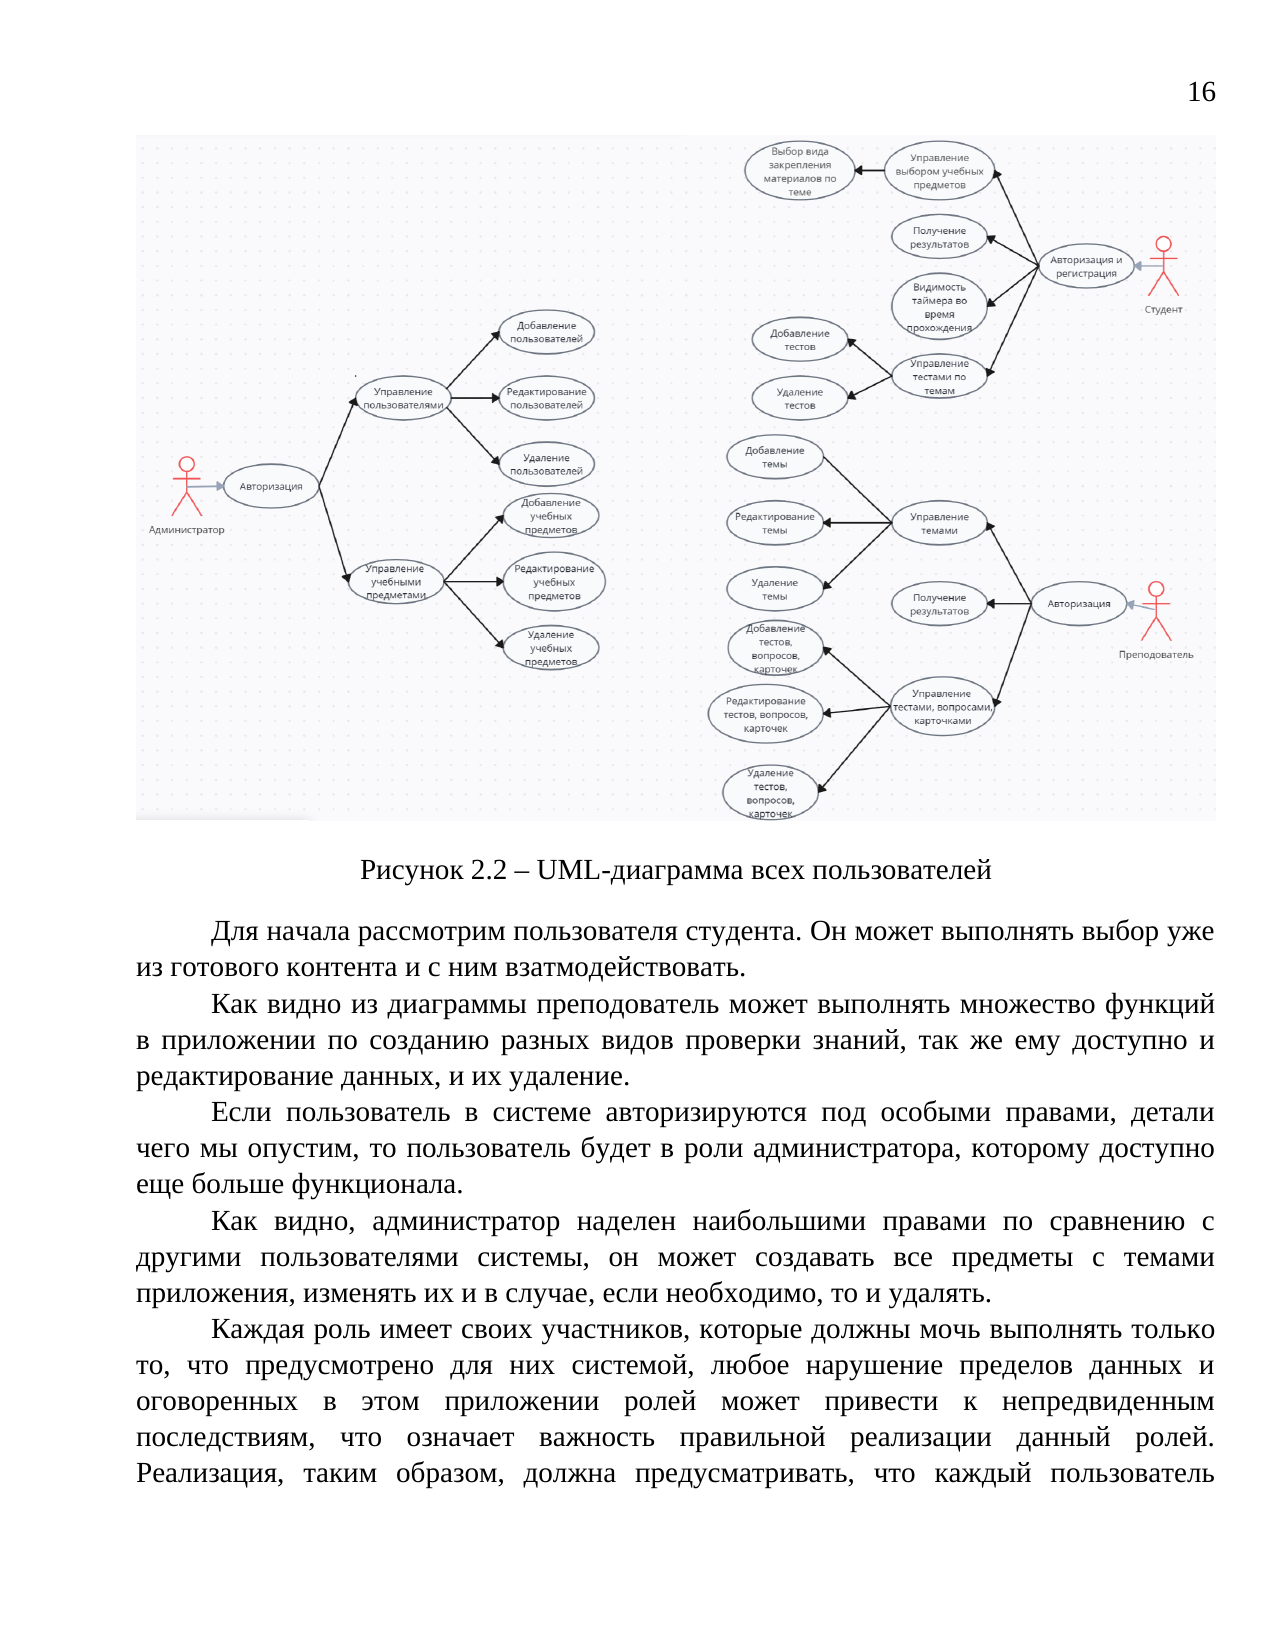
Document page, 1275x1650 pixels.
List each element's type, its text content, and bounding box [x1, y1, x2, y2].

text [136, 1311, 1216, 1489]
text Если пользователь в системе авторизируются под особыми правами, детали чего мы опустим, то пользователь будет в роли администратора, которому доступно еще больше функционала. [136, 1094, 1216, 1200]
picture [135, 135, 1216, 821]
text Для начала рассмотрим пользователя студента. Он может выполнять выбор уже из готового контента и с ним взатмодействовать. [136, 913, 1216, 983]
text Рисунок 2.2 – UML-диаграмма всех пользователей [136, 852, 1216, 886]
text Как видно из диаграммы преподователь может выполнять множество функций в приложении по созданию разных видов проверки знаний, так же ему доступно и редактирование данных, и их удаление. [136, 986, 1216, 1092]
text Как видно, администратор наделен наибольшими правами по сравнению с другими пользователями системы, он может создавать все предметы с темами приложения, изменять их и в случае, если необходимо, то и удалять. [136, 1203, 1216, 1308]
